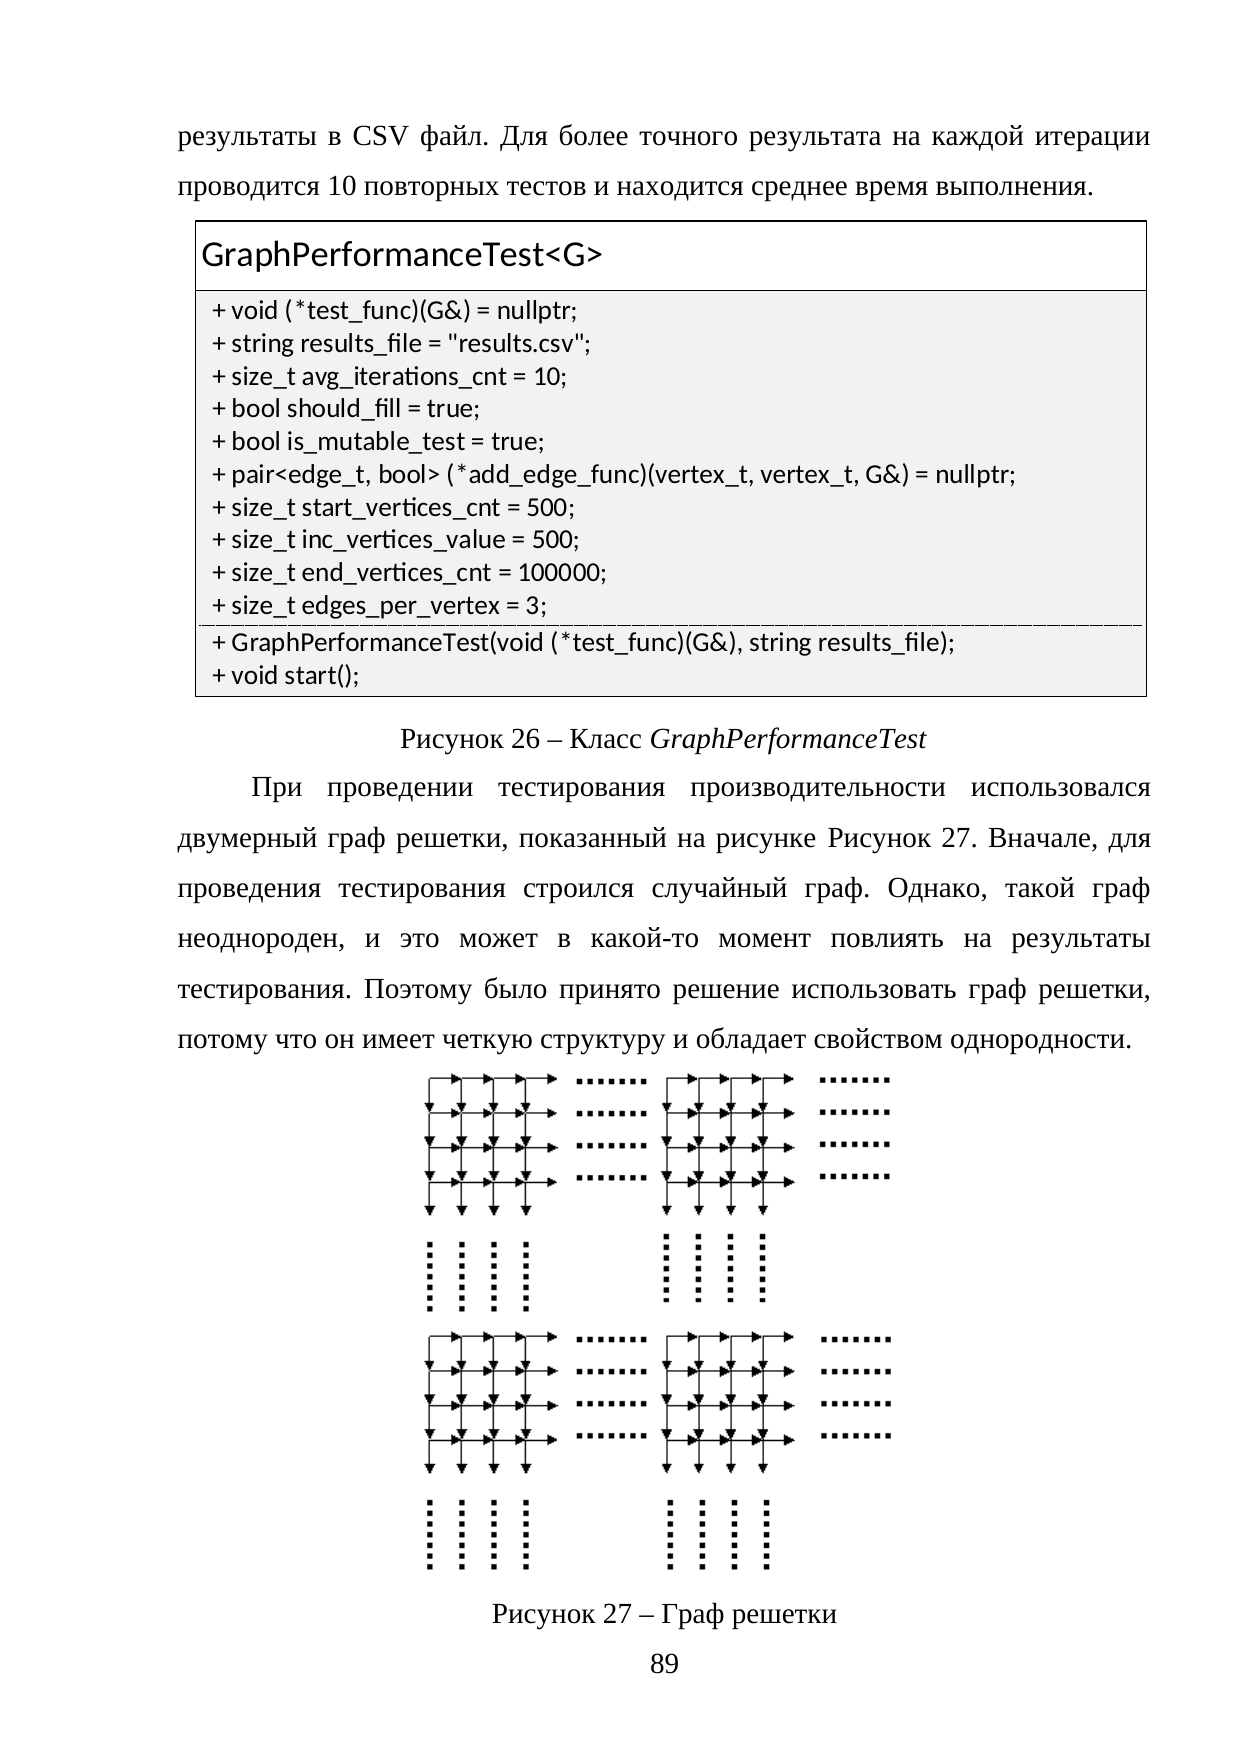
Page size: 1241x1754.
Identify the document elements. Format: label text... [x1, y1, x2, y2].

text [177, 118, 1152, 202]
text При проведении тестирования производительности использовался двумерный граф решетки, показанный на рисунке Рисунок 27. Вначале, для проведения тестирования строился случайный граф. Однако, такой граф неоднороден, и это может в какой-то момент повлиять на результаты тестирования. Поэтому было принято решение использовать граф решетки, потому что он имеет четкую структуру и обладает свойством однородности. [177, 769, 1152, 1055]
text Рисунок 26 – Класс GraphPerformanceTest [177, 721, 1152, 755]
picture [422, 1071, 907, 1579]
text Рисунок 27 – Граф решетки [177, 1596, 1152, 1629]
